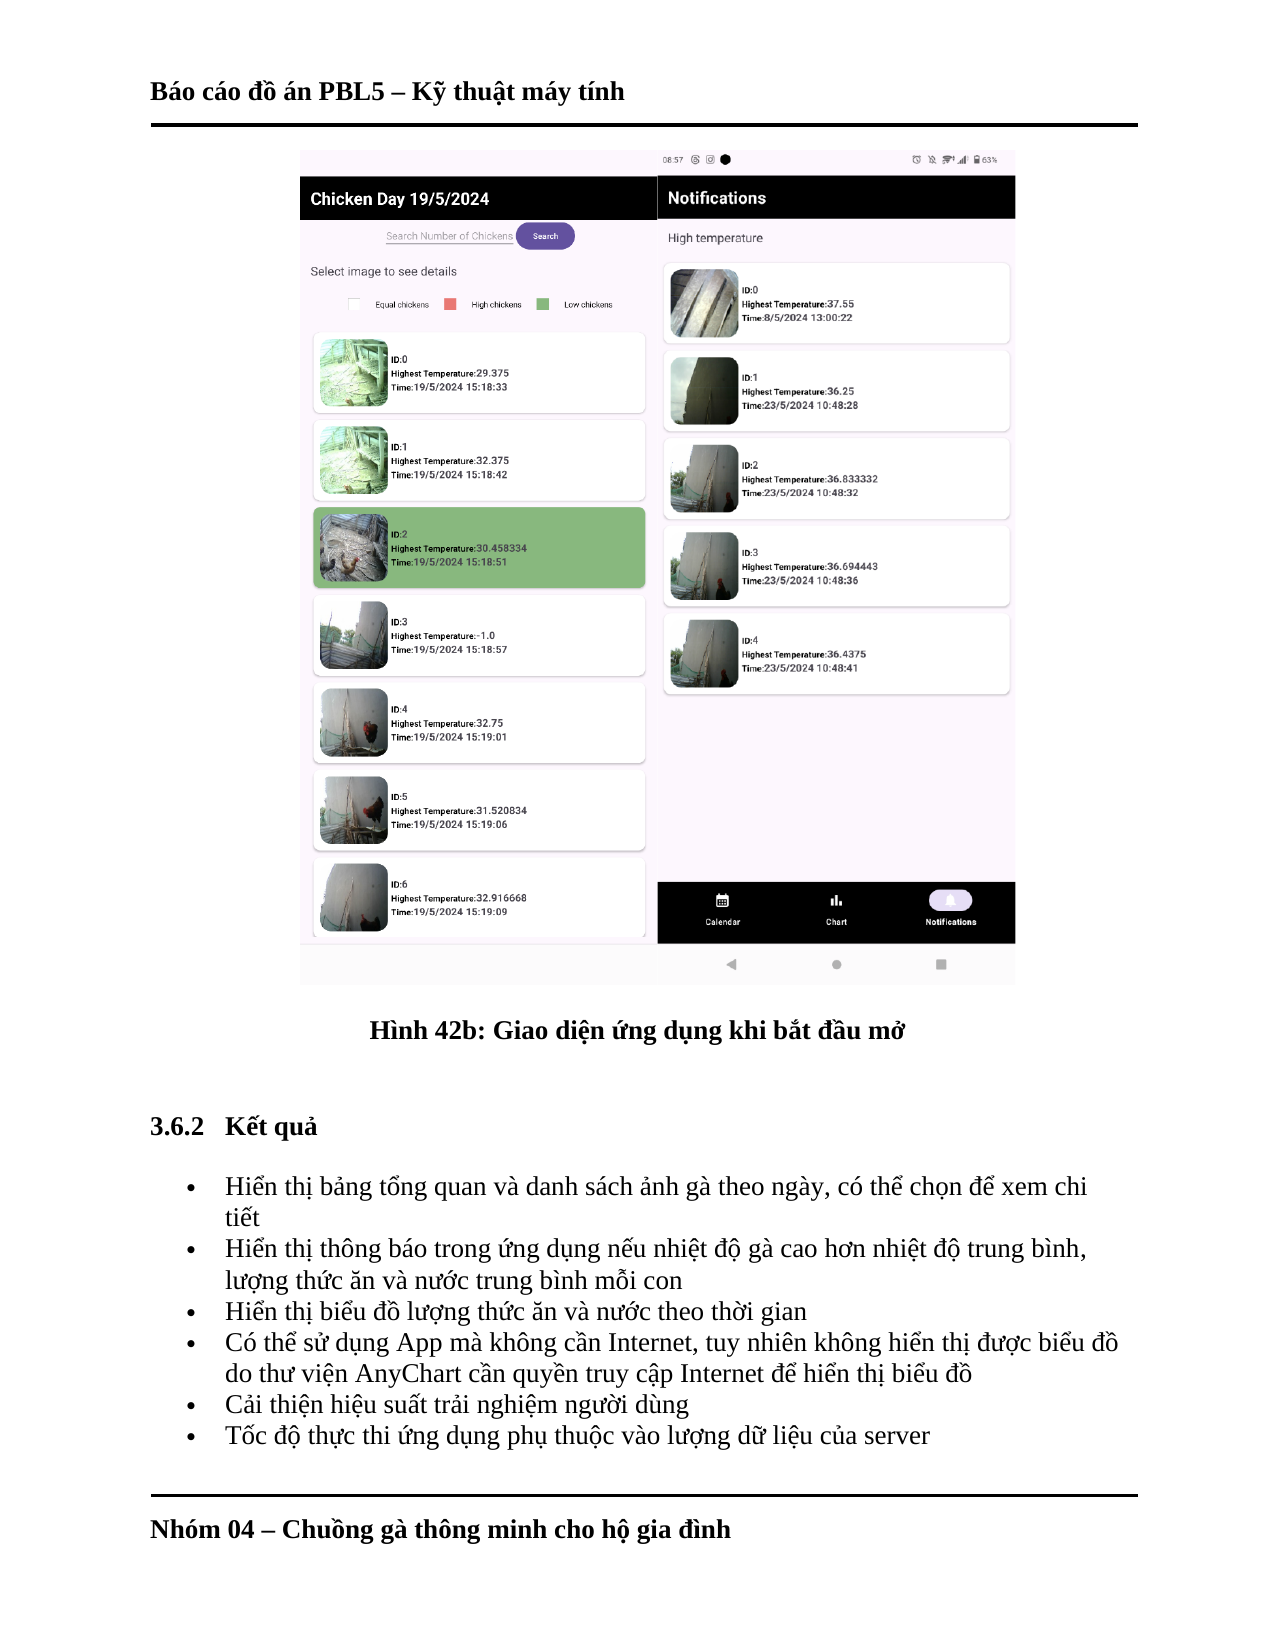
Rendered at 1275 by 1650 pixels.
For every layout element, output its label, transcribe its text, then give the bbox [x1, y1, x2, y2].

list Hiển thị biểu đồ lượng thức ăn và nước theo thời gian [187, 1295, 1125, 1326]
list Hiển thị bảng tổng quan và danh sách ảnh gà theo ngày, có thể chọn để xem chi tiết [187, 1170, 1125, 1233]
list Có thể sử dụng App mà không cần Internet, tuy nhiên không hiển thị được biểu đồ do thư viện AnyChart cần quyền truy cập Internet để hiển thị biểu đồ [187, 1326, 1125, 1388]
picture [300, 150, 1016, 985]
subtitle Kết quả [150, 1110, 1125, 1141]
list Cải thiện hiệu suất trải nghiệm người dùng [187, 1388, 1125, 1419]
list Hiển thị thông báo trong ứng dụng nếu nhiệt độ gà cao hơn nhiệt độ trung bình, lượng thức ăn và nước trung bình mỗi con [187, 1233, 1125, 1295]
text Hình 42b: Giao diện ứng dụng khi bắt đầu mở [150, 1014, 1125, 1045]
list Tốc độ thực thi ứng dụng phụ thuộc vào lượng dữ liệu của server [187, 1419, 1125, 1451]
